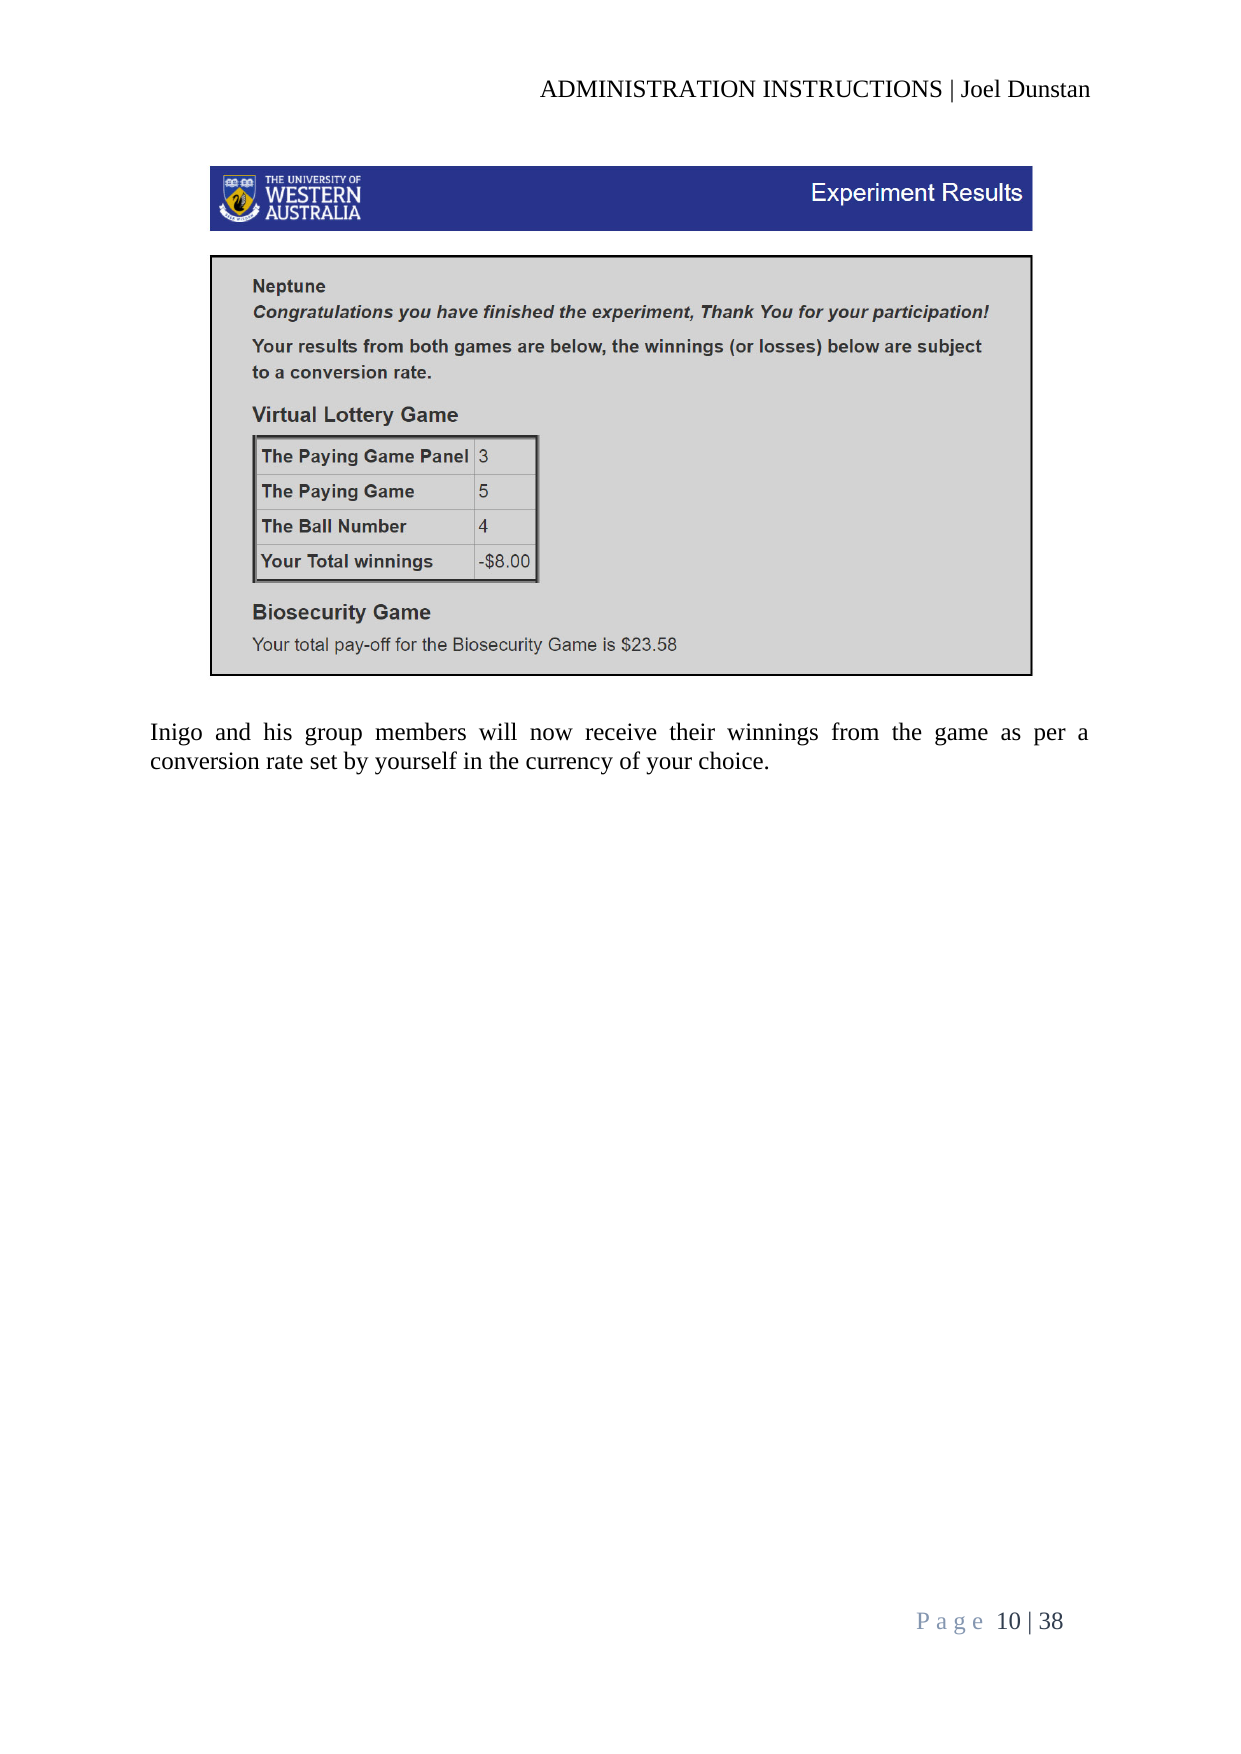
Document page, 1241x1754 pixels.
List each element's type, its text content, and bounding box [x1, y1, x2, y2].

text Inigo and his group members will now receive their winnings from the game as per a conversion rate set by yourself in the currency of your choice. [150, 717, 1090, 775]
picture [150, 131, 1091, 701]
